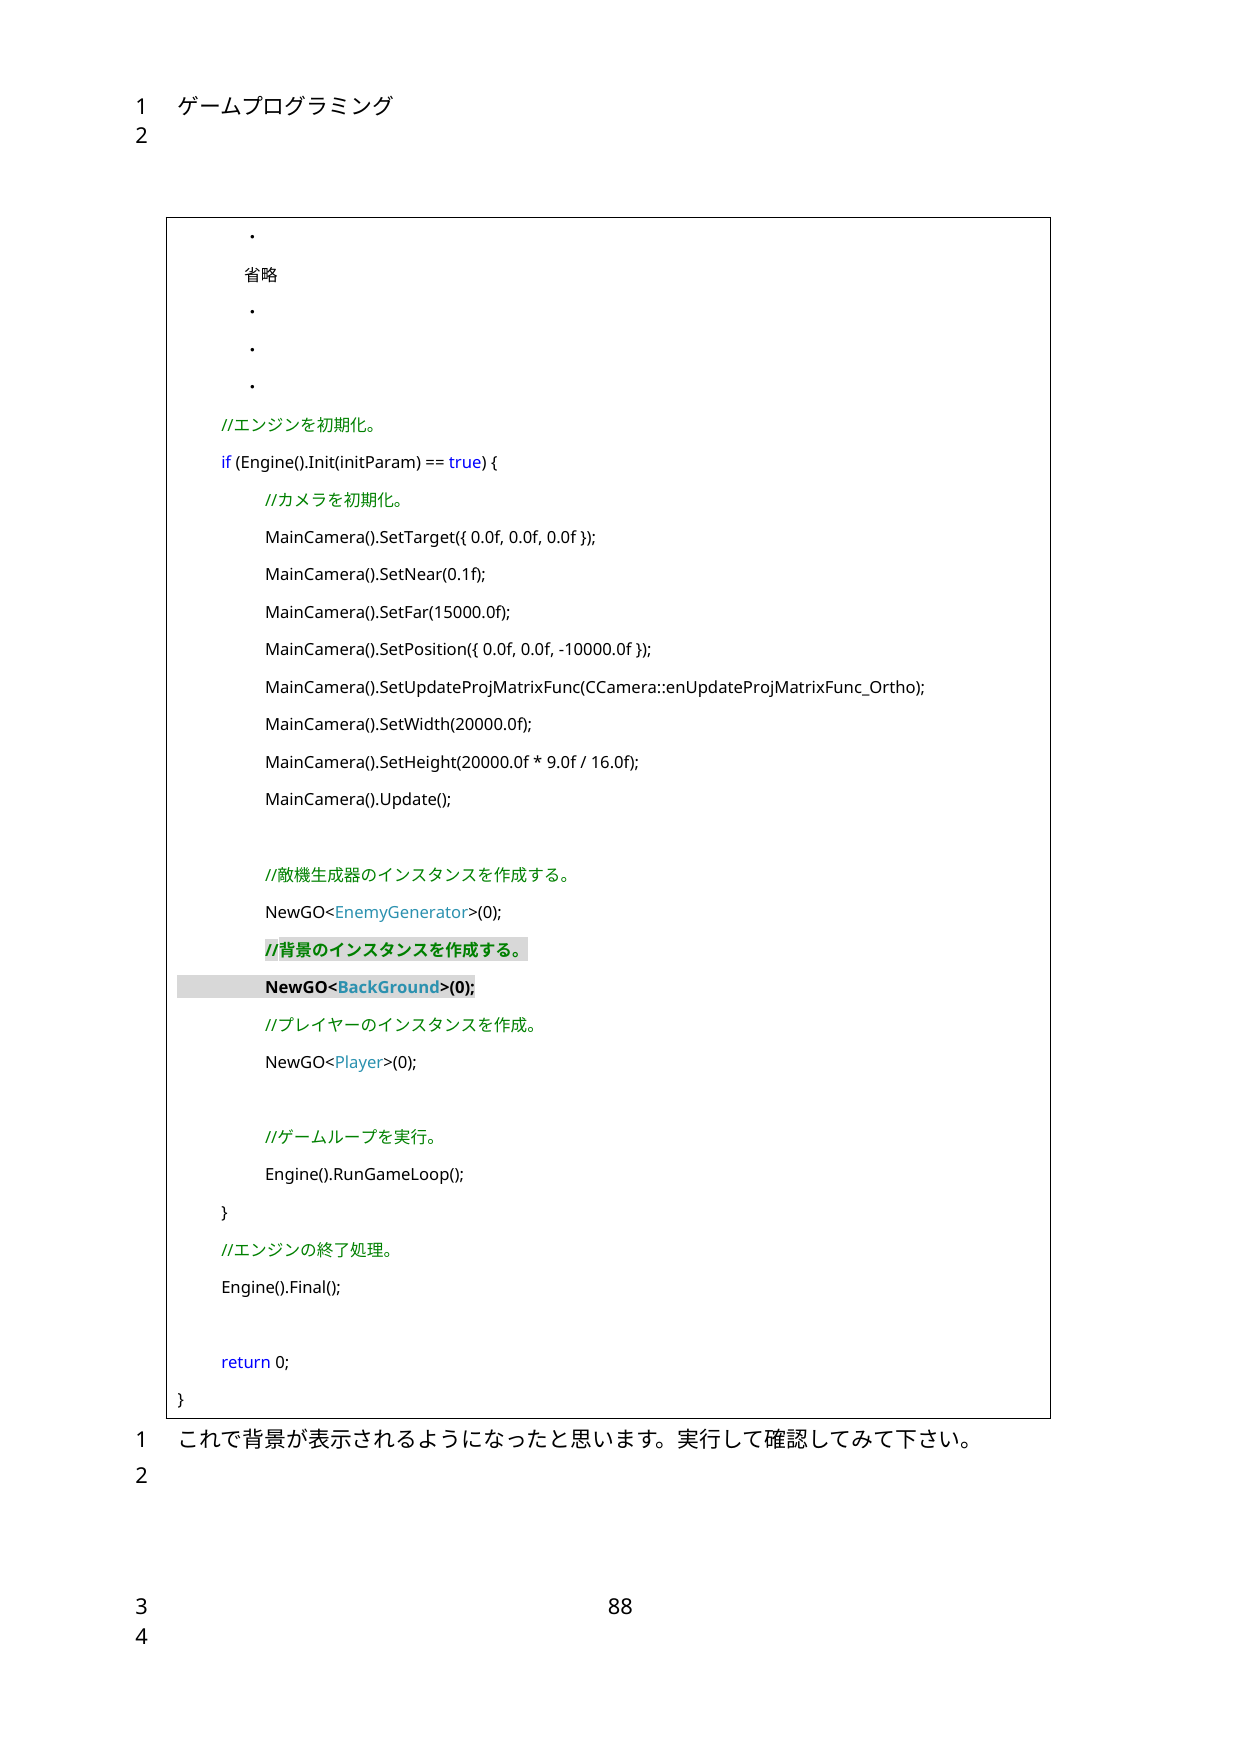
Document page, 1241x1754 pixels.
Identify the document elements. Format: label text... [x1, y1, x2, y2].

text これで背景が表示されるようになったと思います。実行して確認してみて下さい。 [177, 1419, 1063, 1456]
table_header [167, 218, 1050, 1418]
